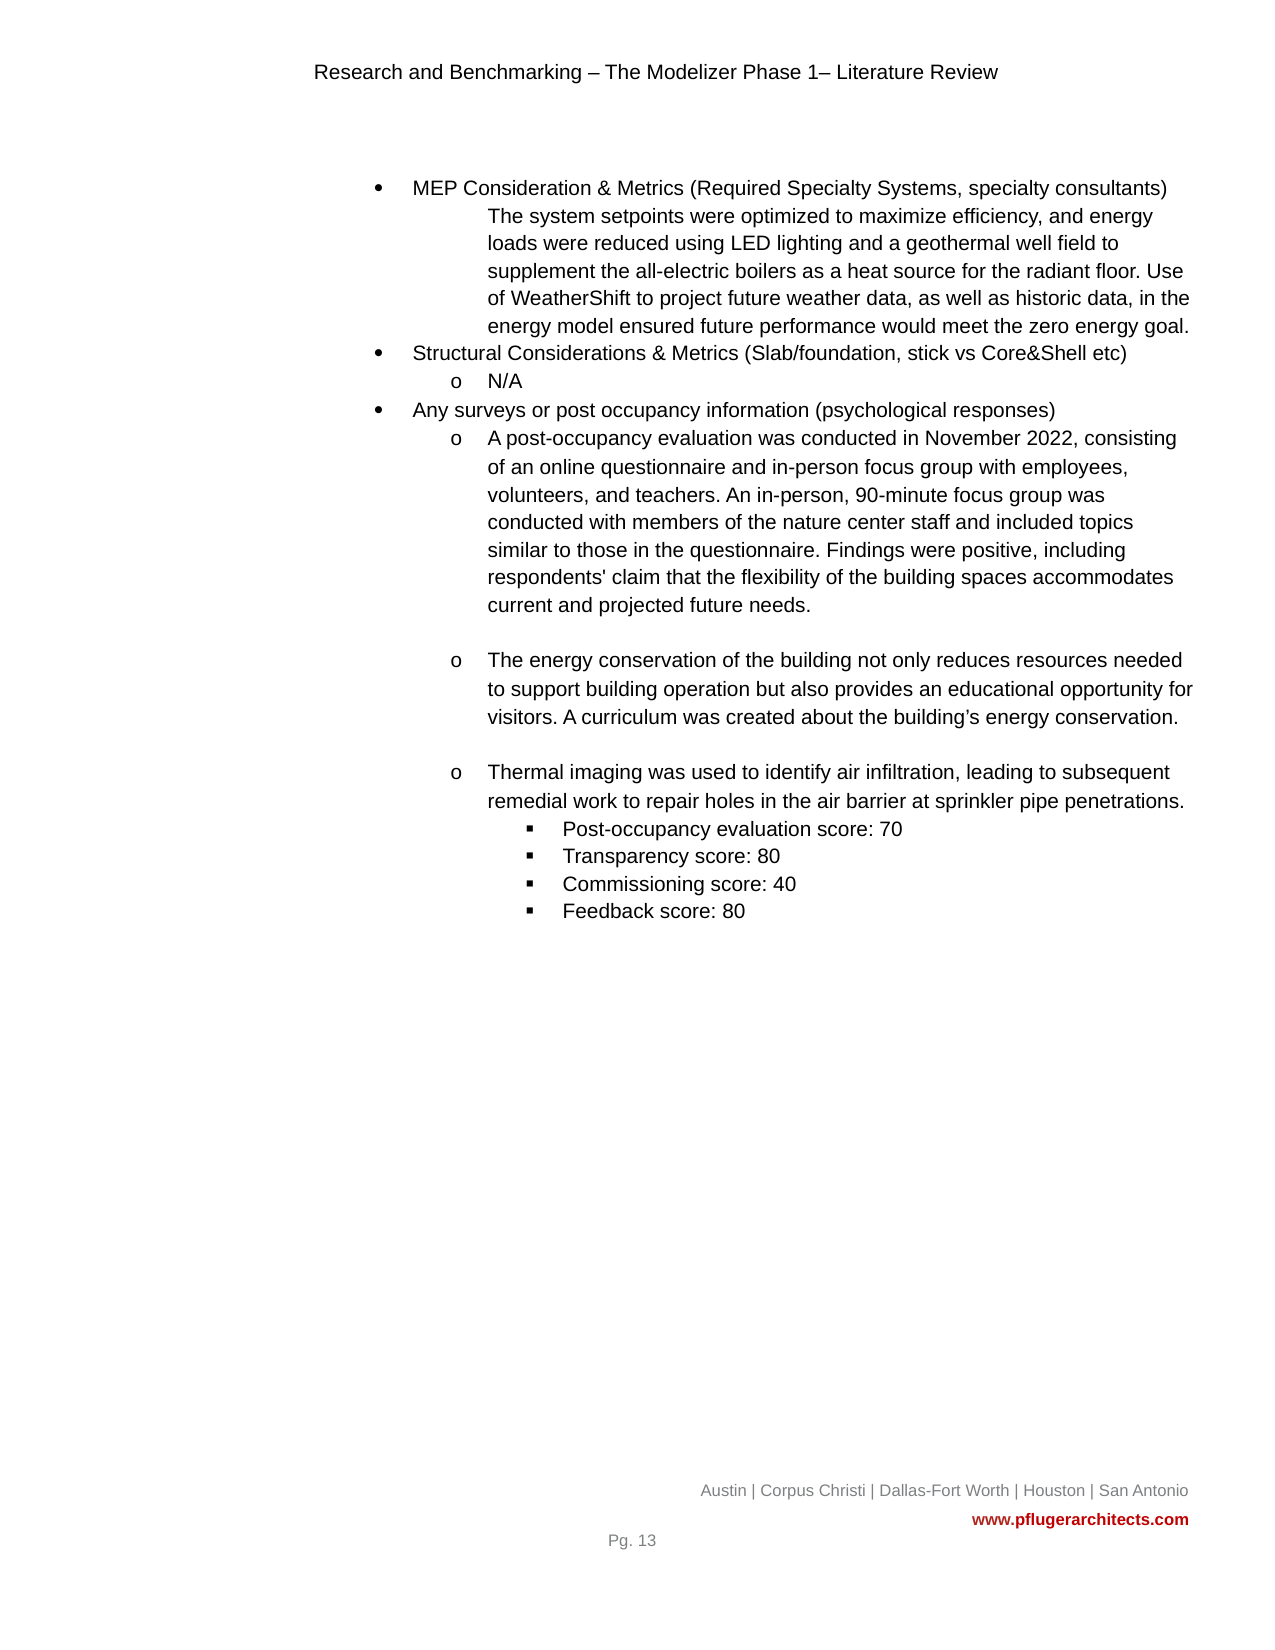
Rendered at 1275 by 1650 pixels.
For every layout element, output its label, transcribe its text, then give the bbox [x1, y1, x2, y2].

list Transparency score: 80 [525, 844, 1200, 868]
list Post-occupancy evaluation score: 70 [525, 816, 1200, 841]
list Structural Considerations & Metrics (Slab/foundation, stick vs Core&Shell etc) [375, 341, 1200, 365]
list The system setpoints were optimized to maximize efficiency, and energy loads were reduced using LED lighting and a geothermal well field to supplement the all-electric boilers as a heat source for the radiant floor. Use of WeatherShift to project future weather data, as well as historic data, in the energy model ensured future performance would meet the zero energy goal. [487, 203, 1200, 337]
list The energy conservation of the building not only reduces resources needed to support building operation but also provides an educational opportunity for visitors. A curriculum was created about the building’s energy conservation. [450, 648, 1200, 756]
list A post-occupancy evaluation was conducted in November 2022, consisting of an online questionnaire and in-person focus group with employees, volunteers, and teachers. An in-person, 90-minute focus group was conducted with members of the nature center staff and included topics similar to those in the questionnaire. Findings were positive, including respondents' claim that the flexibility of the building spaces accommodates current and projected future needs. [450, 426, 1200, 617]
list N/A [450, 368, 1200, 394]
list Commissioning score: 40 [525, 872, 1200, 896]
list Feedback score: 80 [525, 899, 1200, 923]
list Thermal imaging was used to identify air infiltration, leading to subsequent remedial work to repair holes in the air barrier at sprinkler pipe penetrations. [450, 759, 1200, 813]
list MEP Consideration & Metrics (Required Specialty Systems, specialty consultants) [375, 176, 1200, 200]
list Any surveys or post occupancy information (psychological responses) [375, 398, 1200, 422]
